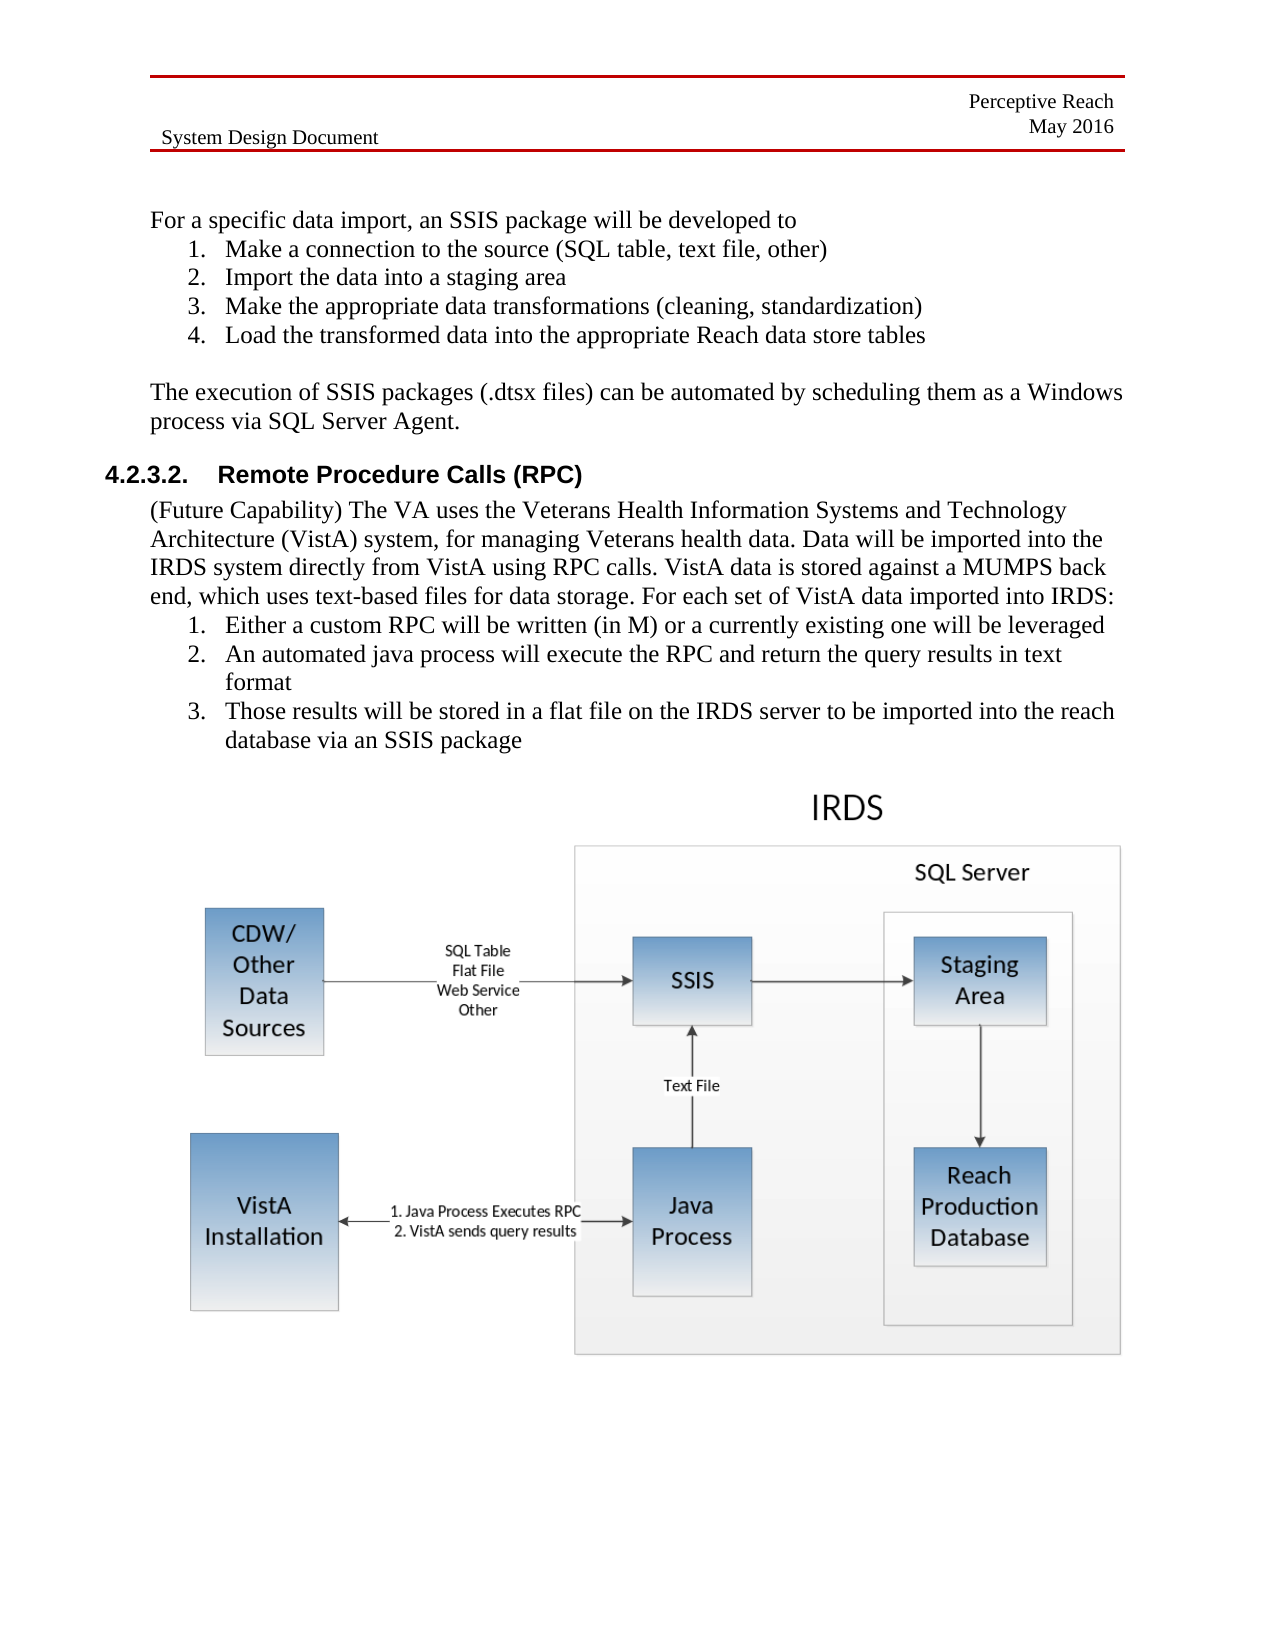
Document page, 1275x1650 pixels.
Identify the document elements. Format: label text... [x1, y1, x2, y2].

list Those results will be stored in a flat file on the IRDS server to be imported into the reach database via an SSIS package [187, 696, 1125, 754]
list An automated java process will execute the RPC and return the query results in text format [187, 639, 1125, 696]
list Either a custom RPC will be written (in M) or a currently existing one will be leveraged [187, 610, 1125, 639]
text The execution of SSIS packages (.dtsx files) can be automated by scheduling them as a Windows process via SQL Server Agent. [150, 377, 1125, 435]
text For a specific data import, an SSIS package will be developed to [150, 205, 1125, 234]
list Make a connection to the source (SQL table, text file, other) [187, 234, 1125, 262]
list Make the appropriate data transformations (cleaning, standardization) [187, 291, 1125, 320]
list Import the data into a staging area [187, 262, 1125, 291]
text (Future Capability) The VA uses the Veterans Health Information Systems and Technology Architecture (VistA) system, for managing Veterans health data. Data will be imported into the IRDS system directly from VistA using RPC calls. VistA data is stored against a MUMPS back end, which uses text-based files for data storage. For each set of VistA data imported into IRDS: [150, 495, 1125, 610]
subtitle Remote Procedure Calls (RPC) [105, 460, 1125, 489]
list Load the transformed data into the appropriate Reach data store tables [187, 320, 1125, 349]
